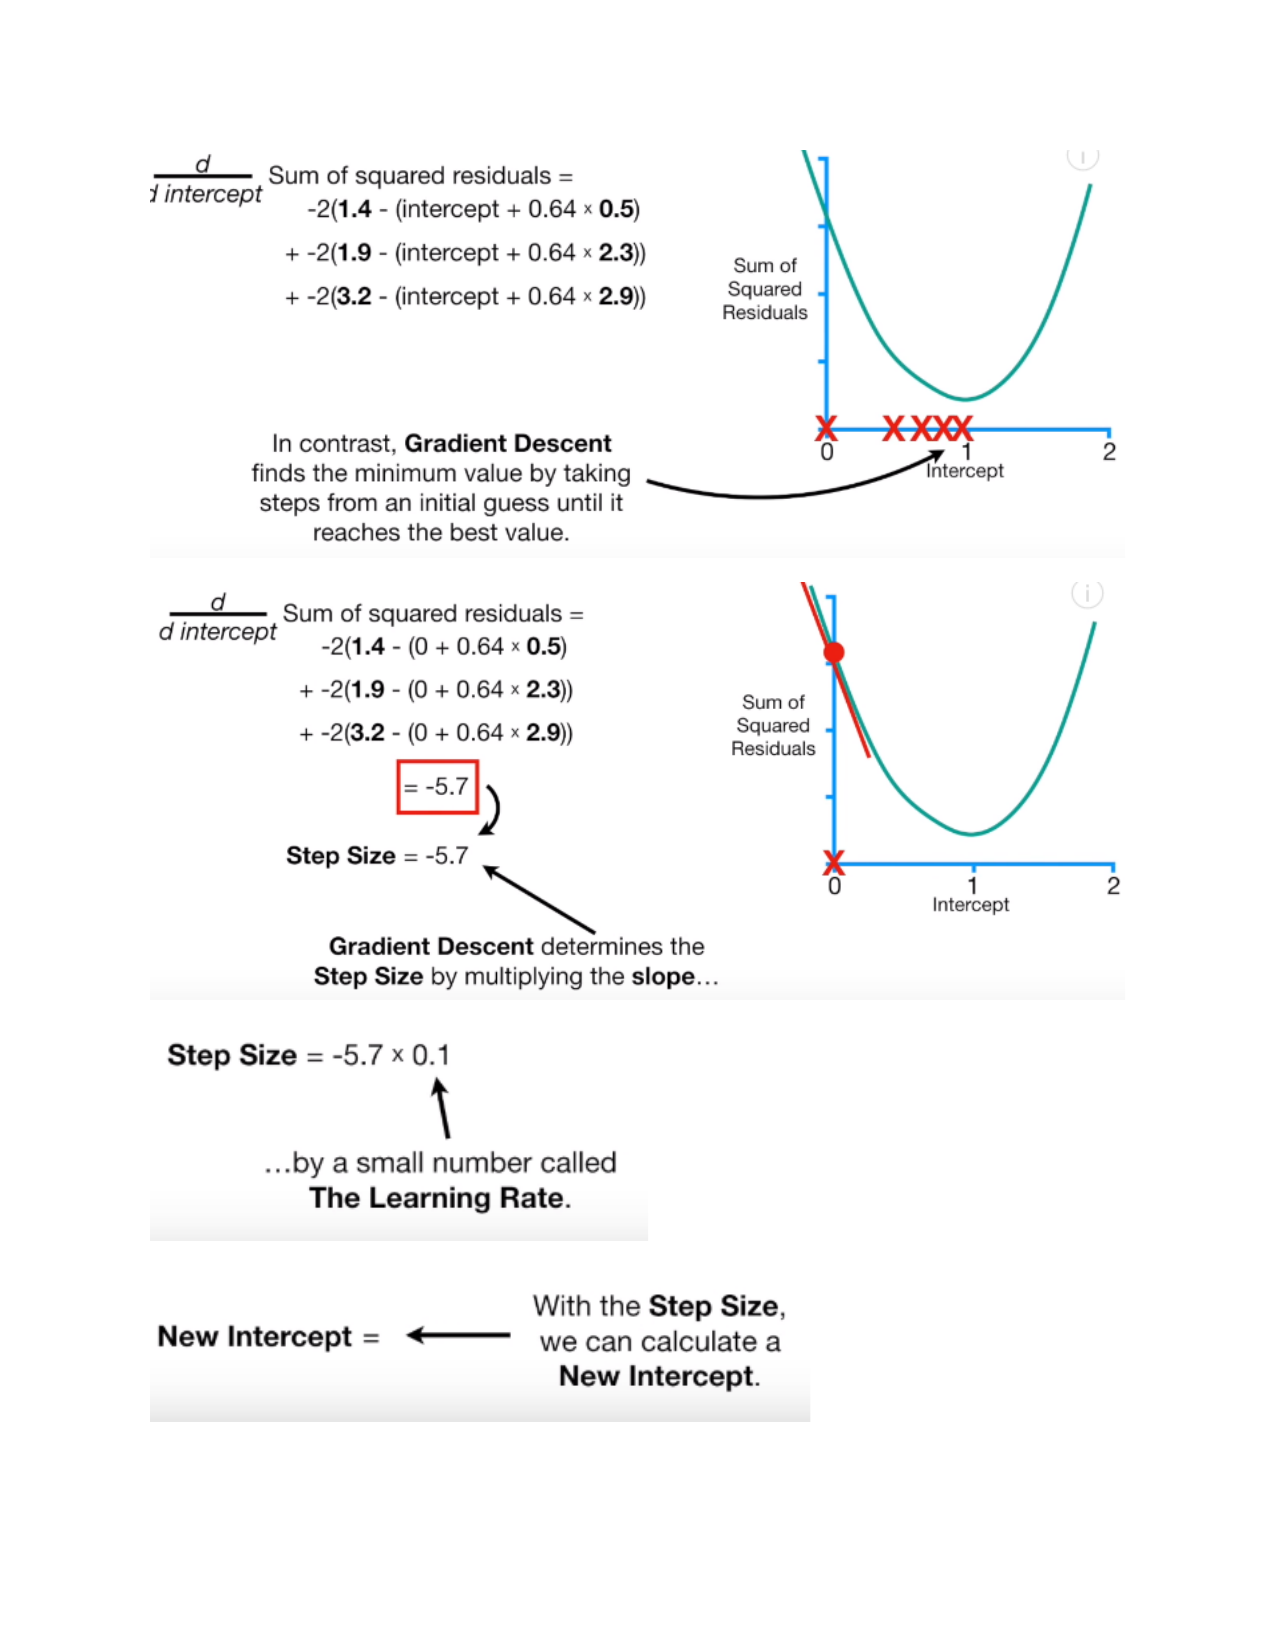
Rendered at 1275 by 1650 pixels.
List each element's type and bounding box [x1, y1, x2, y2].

picture [150, 150, 1125, 558]
picture [150, 582, 1125, 1000]
picture [150, 1024, 649, 1241]
picture [150, 1265, 811, 1422]
